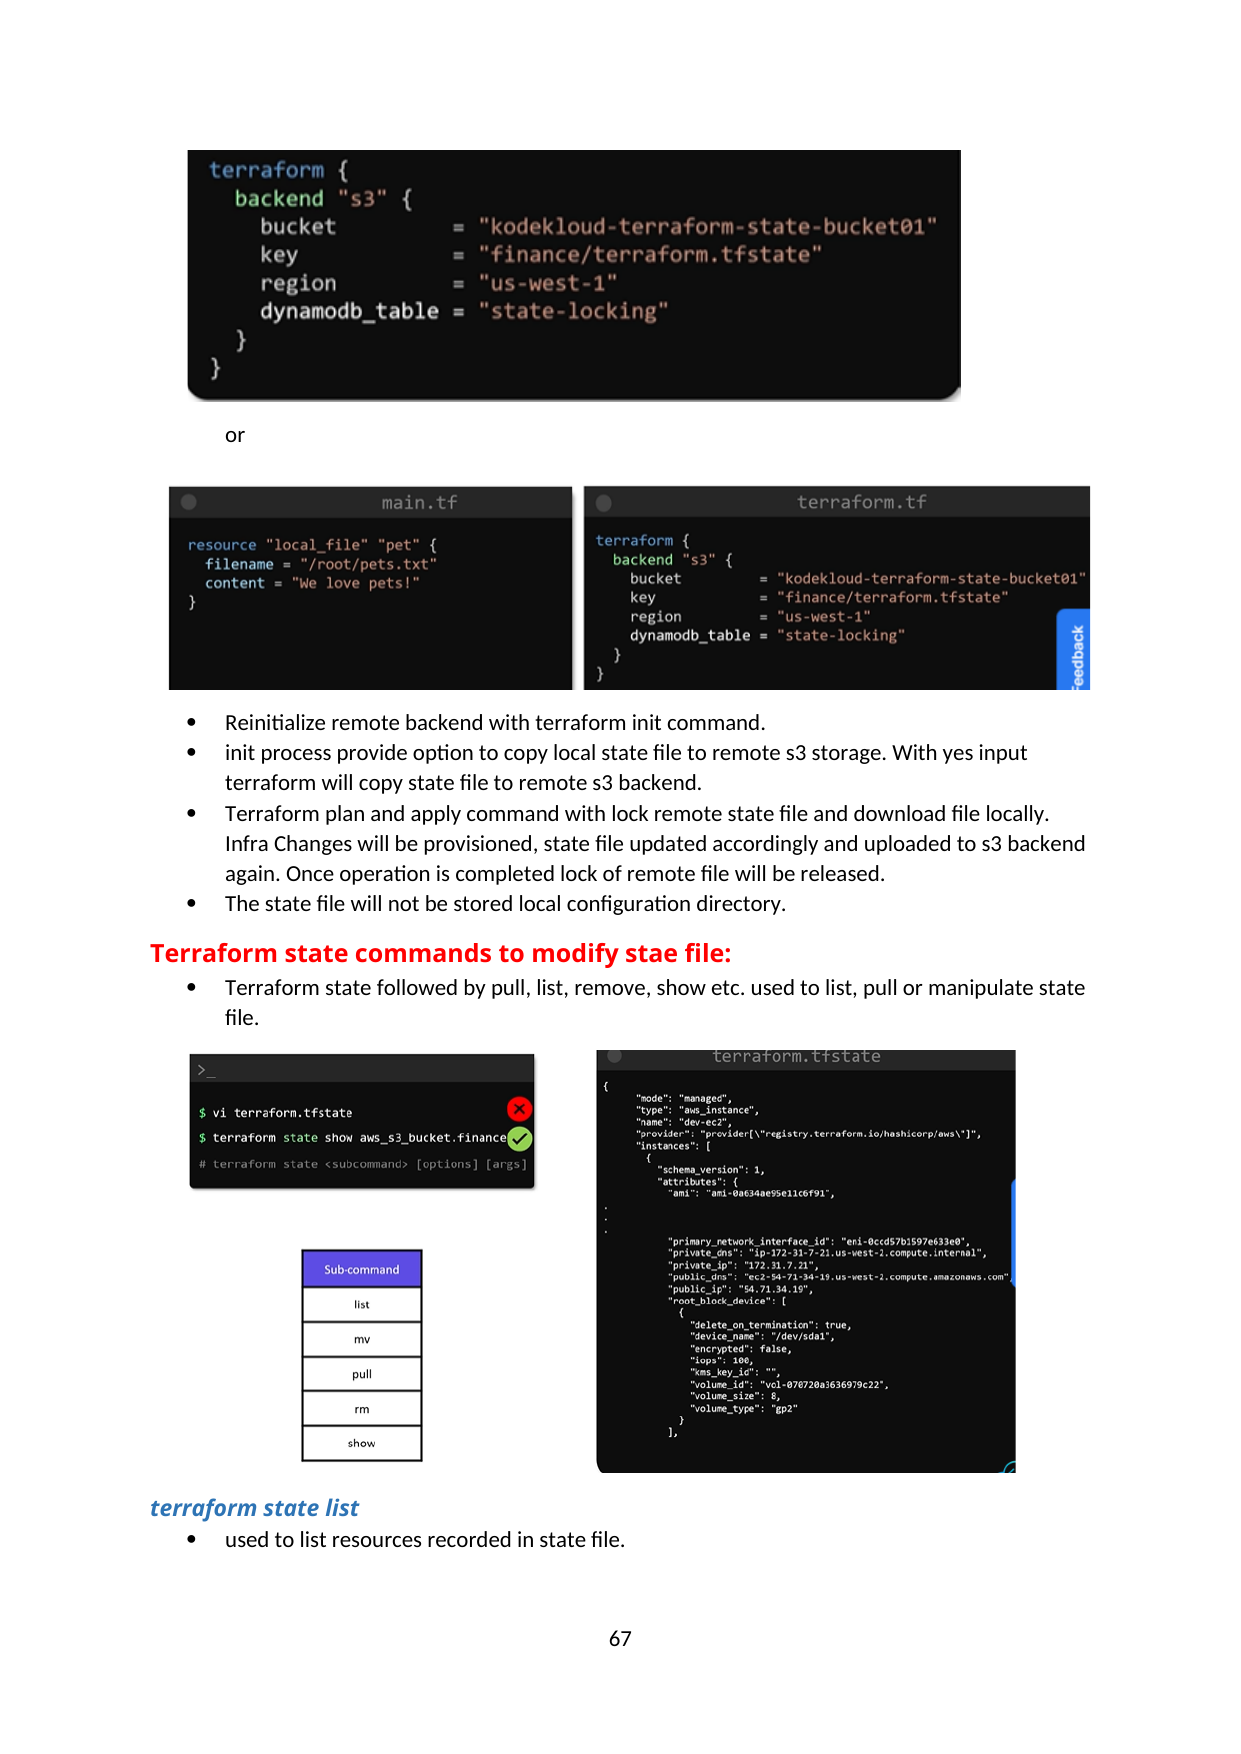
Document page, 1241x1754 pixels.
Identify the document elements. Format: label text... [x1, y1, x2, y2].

picture [187, 1050, 1016, 1473]
subtitle Terraform state commands to modify stae file: [150, 936, 1090, 970]
list used to list resources recorded in state file. [187, 1525, 1090, 1553]
list Terraform plan and apply command with lock remote state file and download file locally. Infra Changes will be provisioned, state file updated accordingly and uploaded to s3 backend again. Once operation is completed lock of remote file will be released. [187, 799, 1090, 887]
list Terraform state followed by pull, list, remove, show etc. used to list, pull or manipulate state file. [187, 973, 1090, 1031]
list The state file will not be stored local configuration directory. [187, 889, 1090, 917]
picture [150, 467, 1091, 690]
text or [187, 420, 1090, 448]
list init process provide option to copy local state file to remote s3 storage. With yes input terraform will copy state file to remote s3 backend. [187, 738, 1090, 796]
picture [187, 150, 961, 402]
list Reinitialize remote backend with terraform init command. [187, 708, 1090, 736]
subtitle terraform state list [150, 1492, 1090, 1523]
